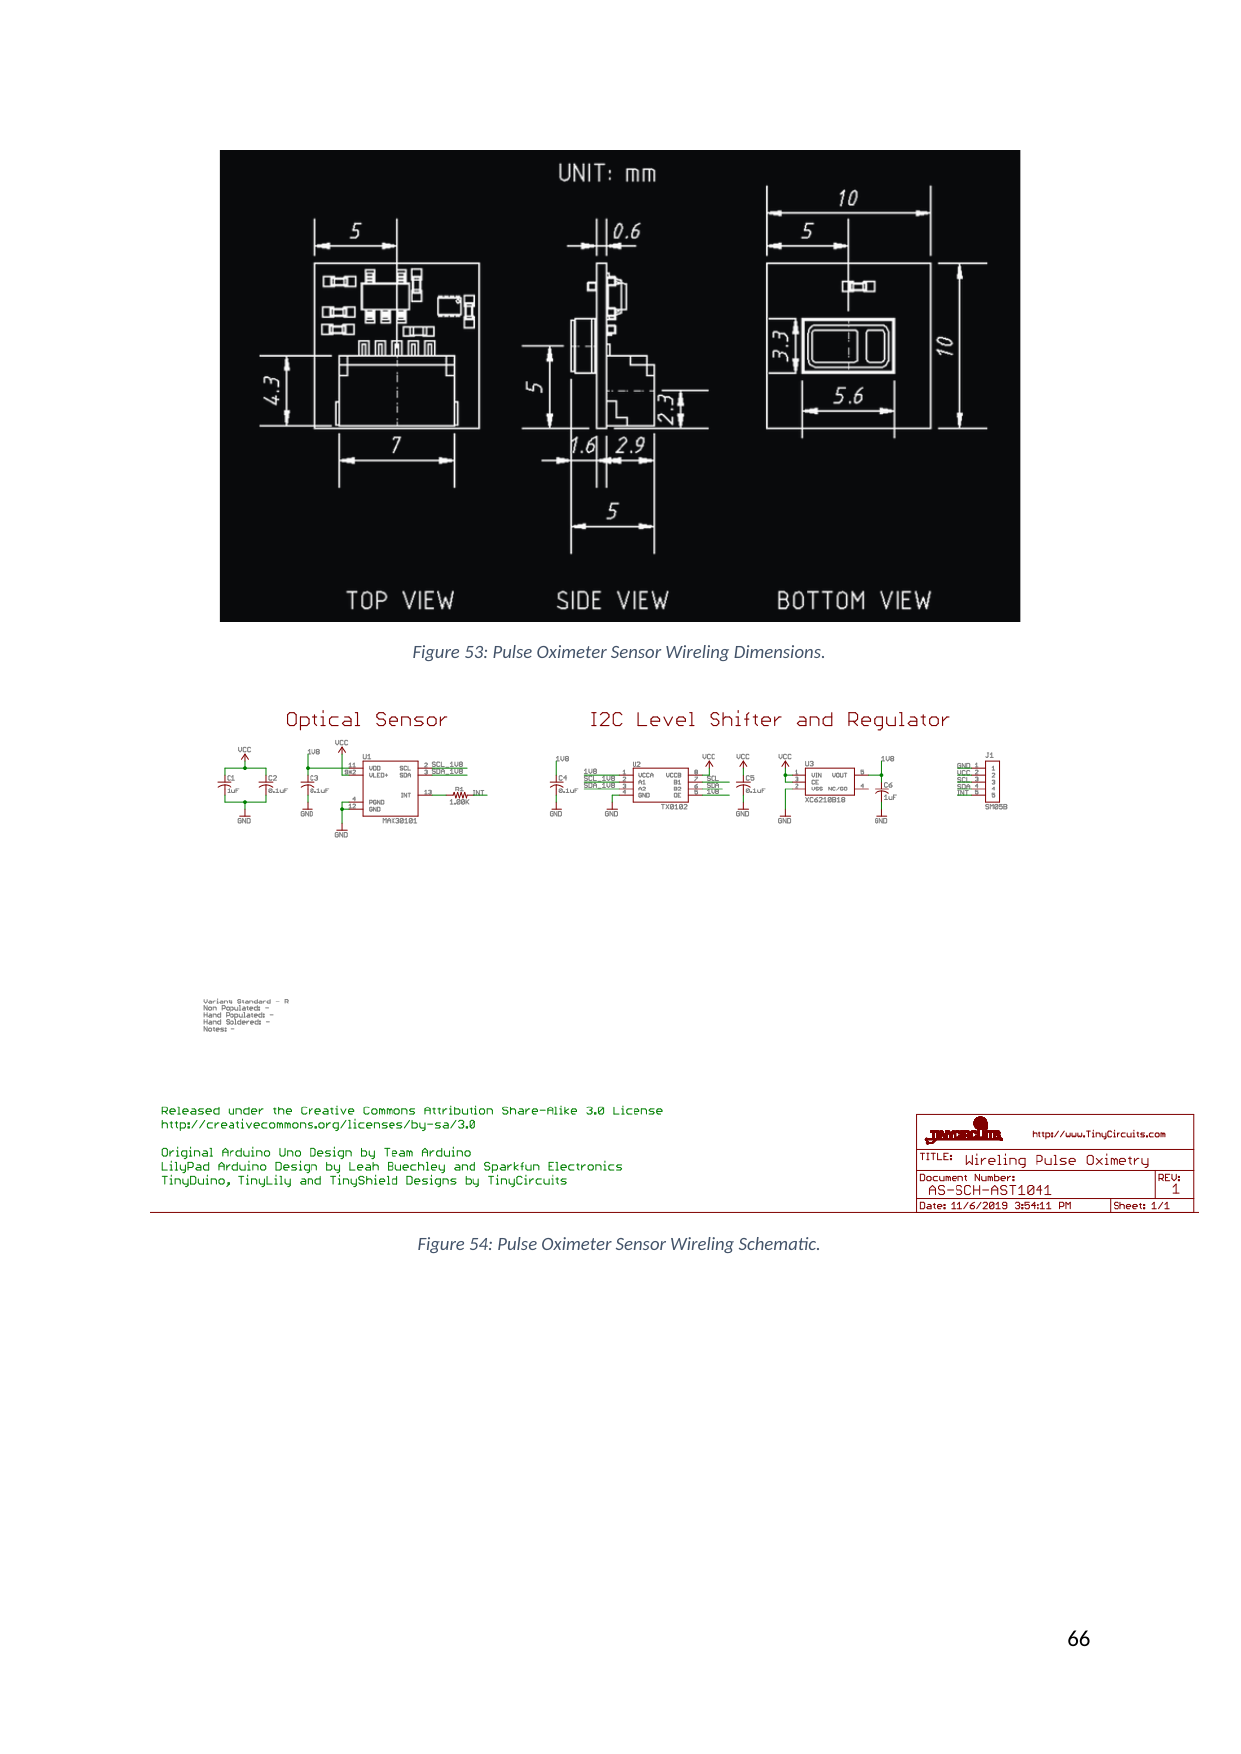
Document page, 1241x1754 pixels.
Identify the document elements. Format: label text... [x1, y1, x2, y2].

text Figure 53: Pulse Oximeter Sensor Wireling Dimensions. [150, 640, 1090, 663]
picture [219, 150, 1021, 622]
picture [150, 683, 1199, 1214]
text Figure 54: Pulse Oximeter Sensor Wireling Schematic. [150, 1232, 1090, 1255]
